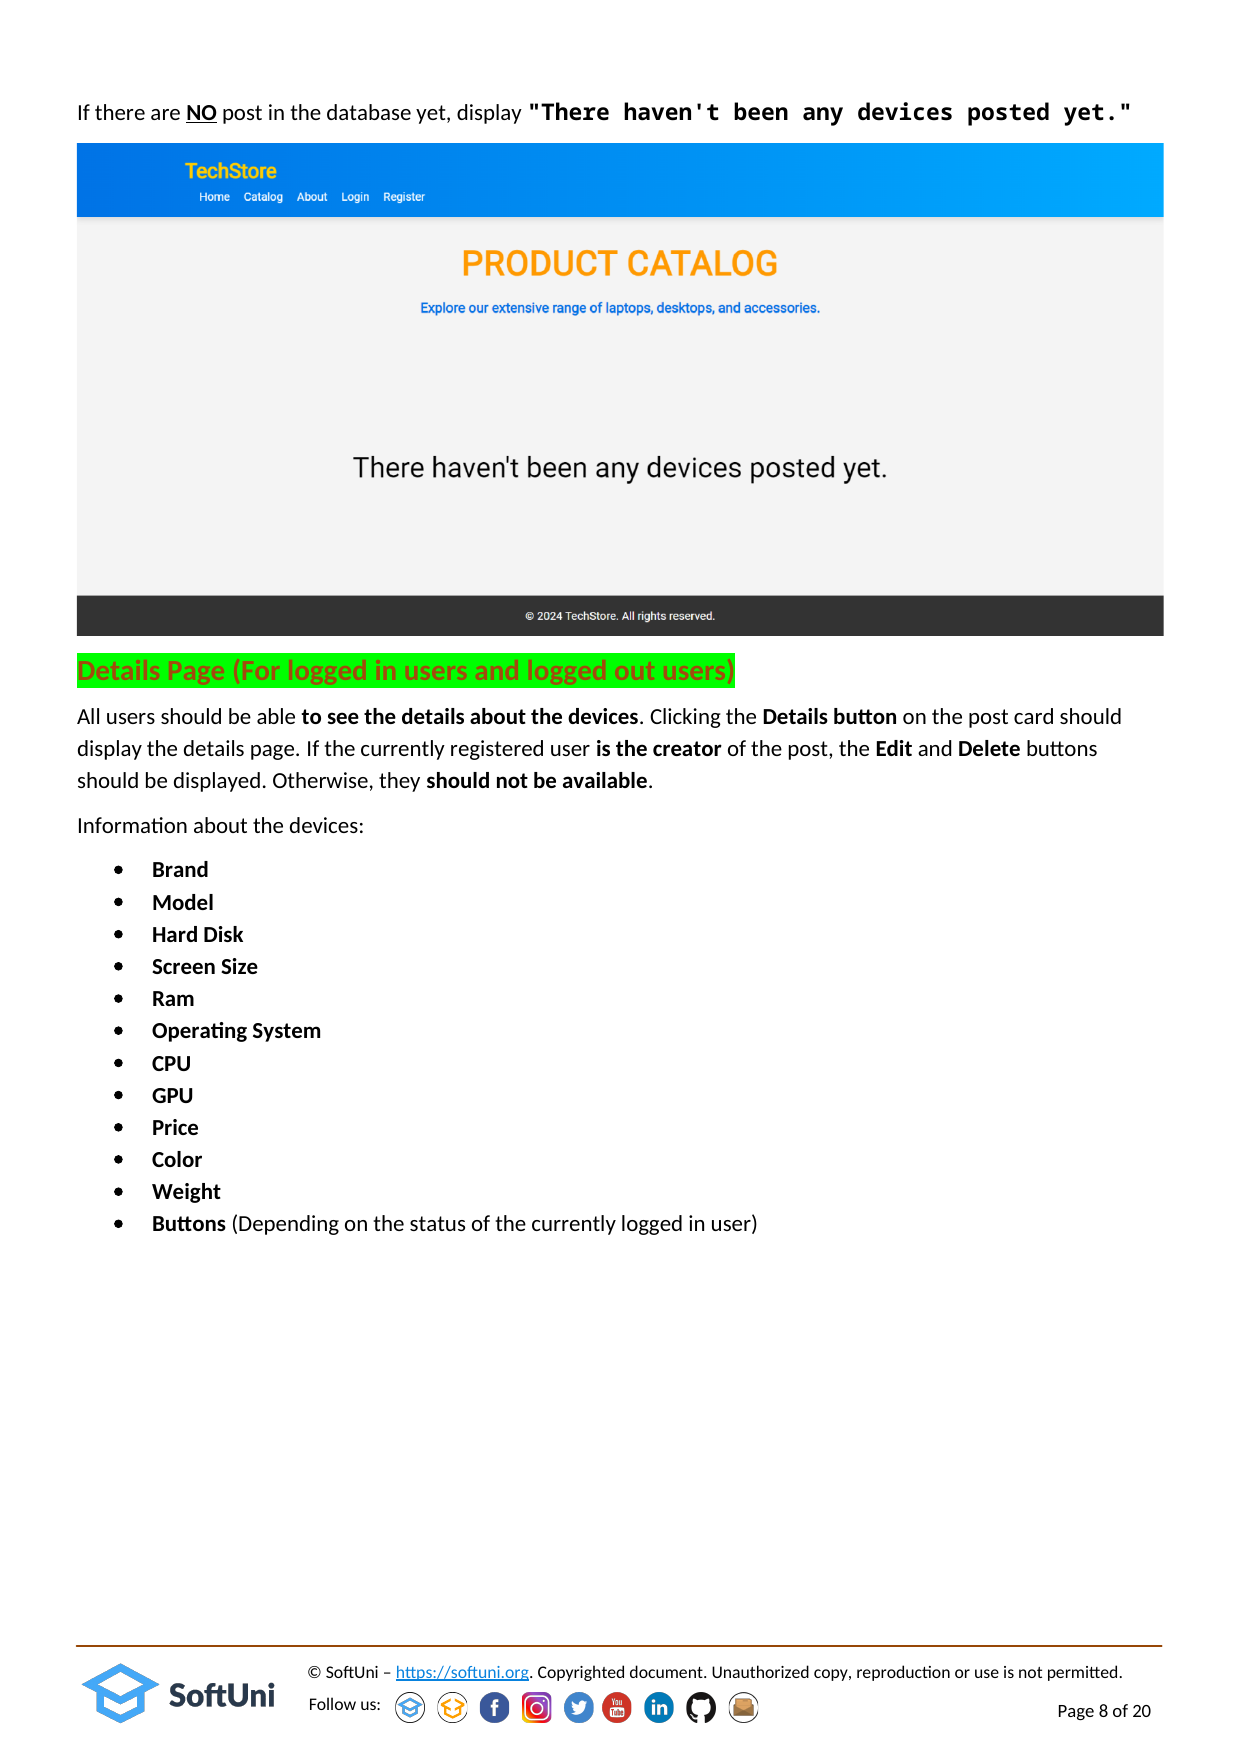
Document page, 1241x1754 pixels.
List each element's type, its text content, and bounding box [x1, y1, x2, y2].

picture [564, 1692, 594, 1723]
picture [658, 1705, 667, 1714]
picture [395, 1692, 425, 1723]
list CPU [114, 1049, 1163, 1077]
list Model [114, 888, 1163, 916]
picture [522, 1692, 552, 1723]
picture [644, 1692, 653, 1701]
list Color [114, 1145, 1163, 1173]
list Price [114, 1113, 1163, 1141]
picture [665, 1714, 674, 1723]
picture [644, 1714, 653, 1723]
picture [602, 1692, 632, 1723]
picture [728, 1692, 759, 1723]
list Ram [114, 984, 1163, 1012]
list Brand [114, 856, 1163, 883]
list Weight [114, 1177, 1163, 1205]
picture [665, 1692, 674, 1701]
picture [437, 1692, 468, 1723]
text All users should be able to see the details about the devices. Clicking the Details button on the post card should display the details page. If the currently registered user is the creator of the post, the Edit and Delete buttons should be displayed. Otherwise, they should not be available. [77, 702, 1163, 794]
text If there are NO post in the database yet, display "There haven't been any devices posted yet." [77, 95, 1163, 127]
list GPU [114, 1081, 1163, 1109]
picture [479, 1692, 510, 1723]
list Hard Disk [114, 920, 1163, 948]
picture [75, 1658, 281, 1729]
picture [686, 1692, 716, 1723]
list Operating System [114, 1016, 1163, 1044]
picture [76, 143, 1164, 636]
list Buttons (Depending on the status of the currently logged in user) [114, 1209, 1163, 1238]
text Information about the devices: [77, 811, 1163, 839]
subtitle Details Page (For logged in users and logged out users) [77, 652, 1163, 688]
list Screen Size [114, 952, 1163, 980]
